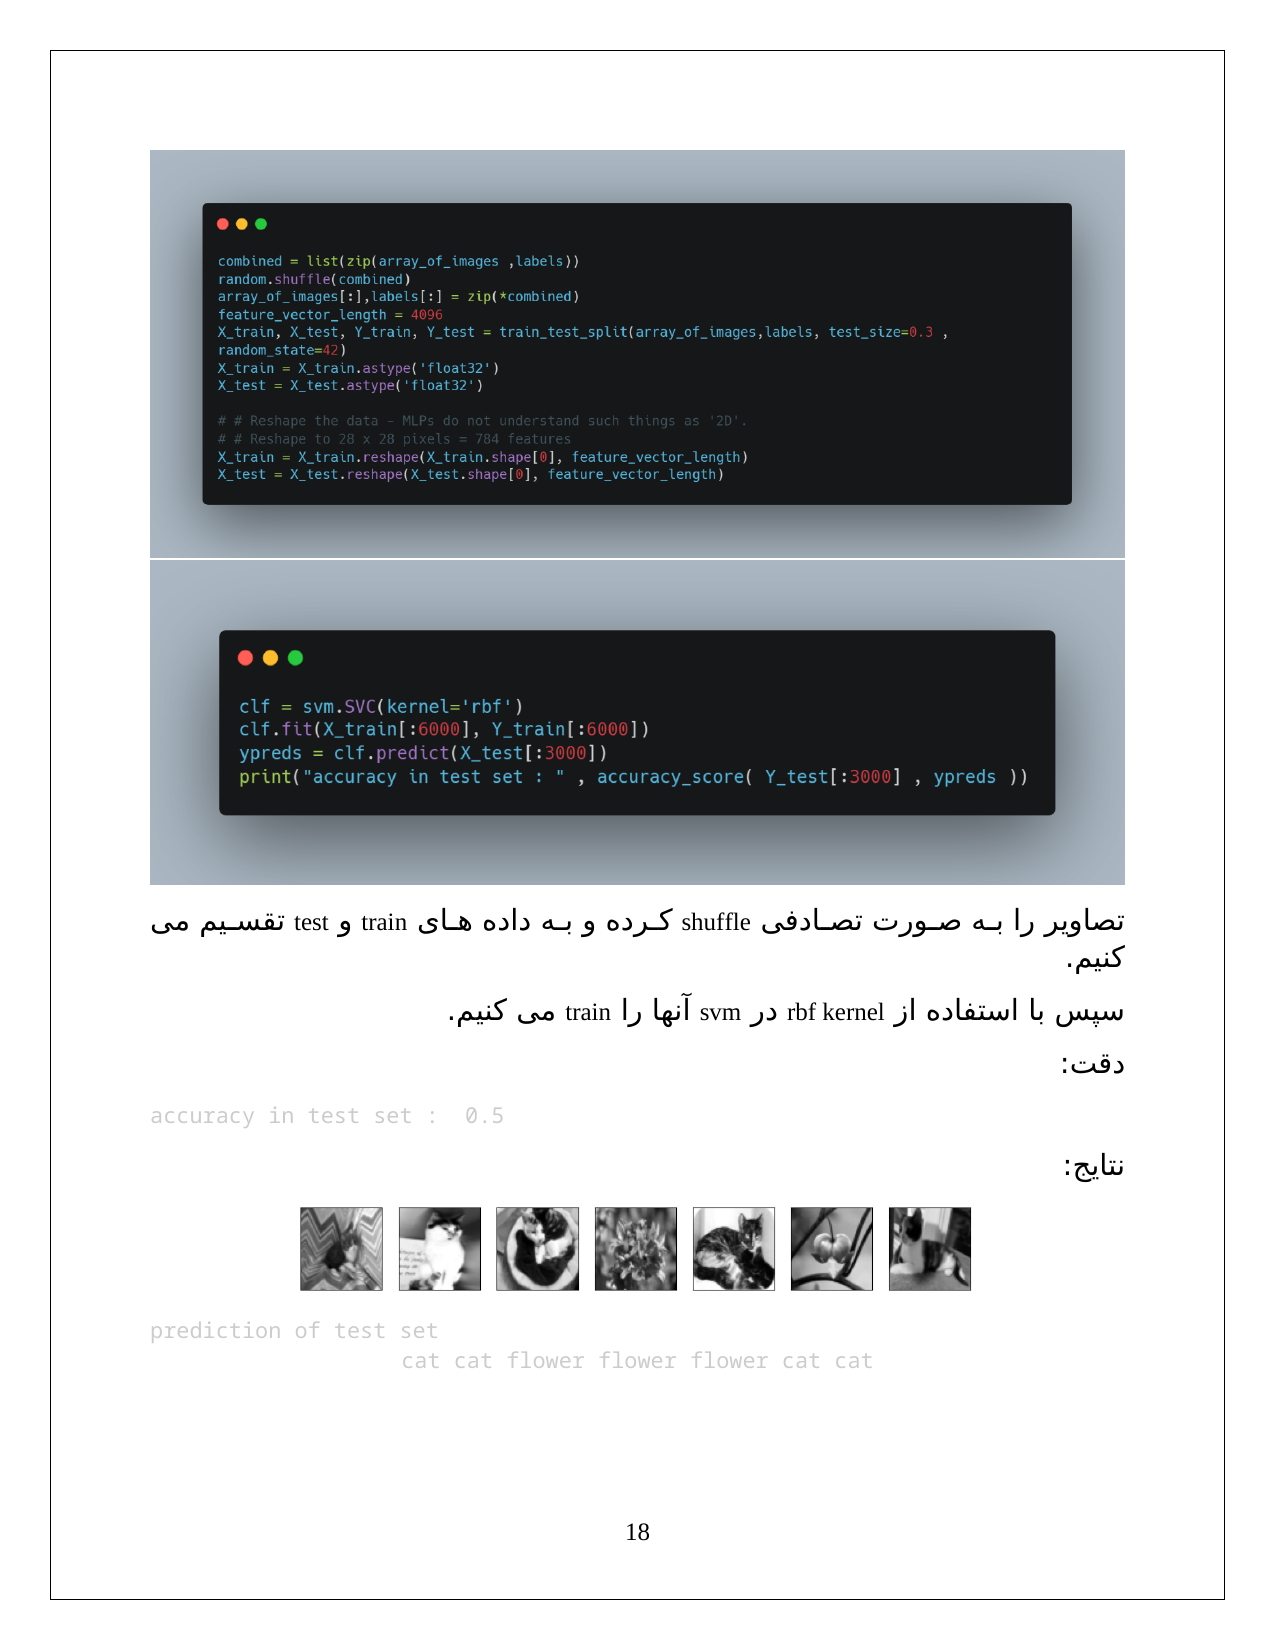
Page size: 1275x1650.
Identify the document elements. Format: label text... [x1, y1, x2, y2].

text accuracy in test set : 0.5 [150, 1100, 1125, 1130]
picture [150, 150, 1125, 558]
text نتایج: [150, 1149, 1125, 1183]
text دقت: [150, 1047, 1125, 1081]
picture [294, 1202, 980, 1296]
text تصاویر را به صورت تصادفی shuffle کرده و به داده های train و test تقسیم می کنیم. [150, 903, 1125, 974]
picture [150, 560, 1125, 885]
text cat cat flower flower flower cat cat [150, 1345, 1125, 1374]
text prediction of test set [150, 1315, 1125, 1345]
text سپس با استفاده از rbf kernel در svm آنها را train می کنیم. [150, 993, 1125, 1027]
